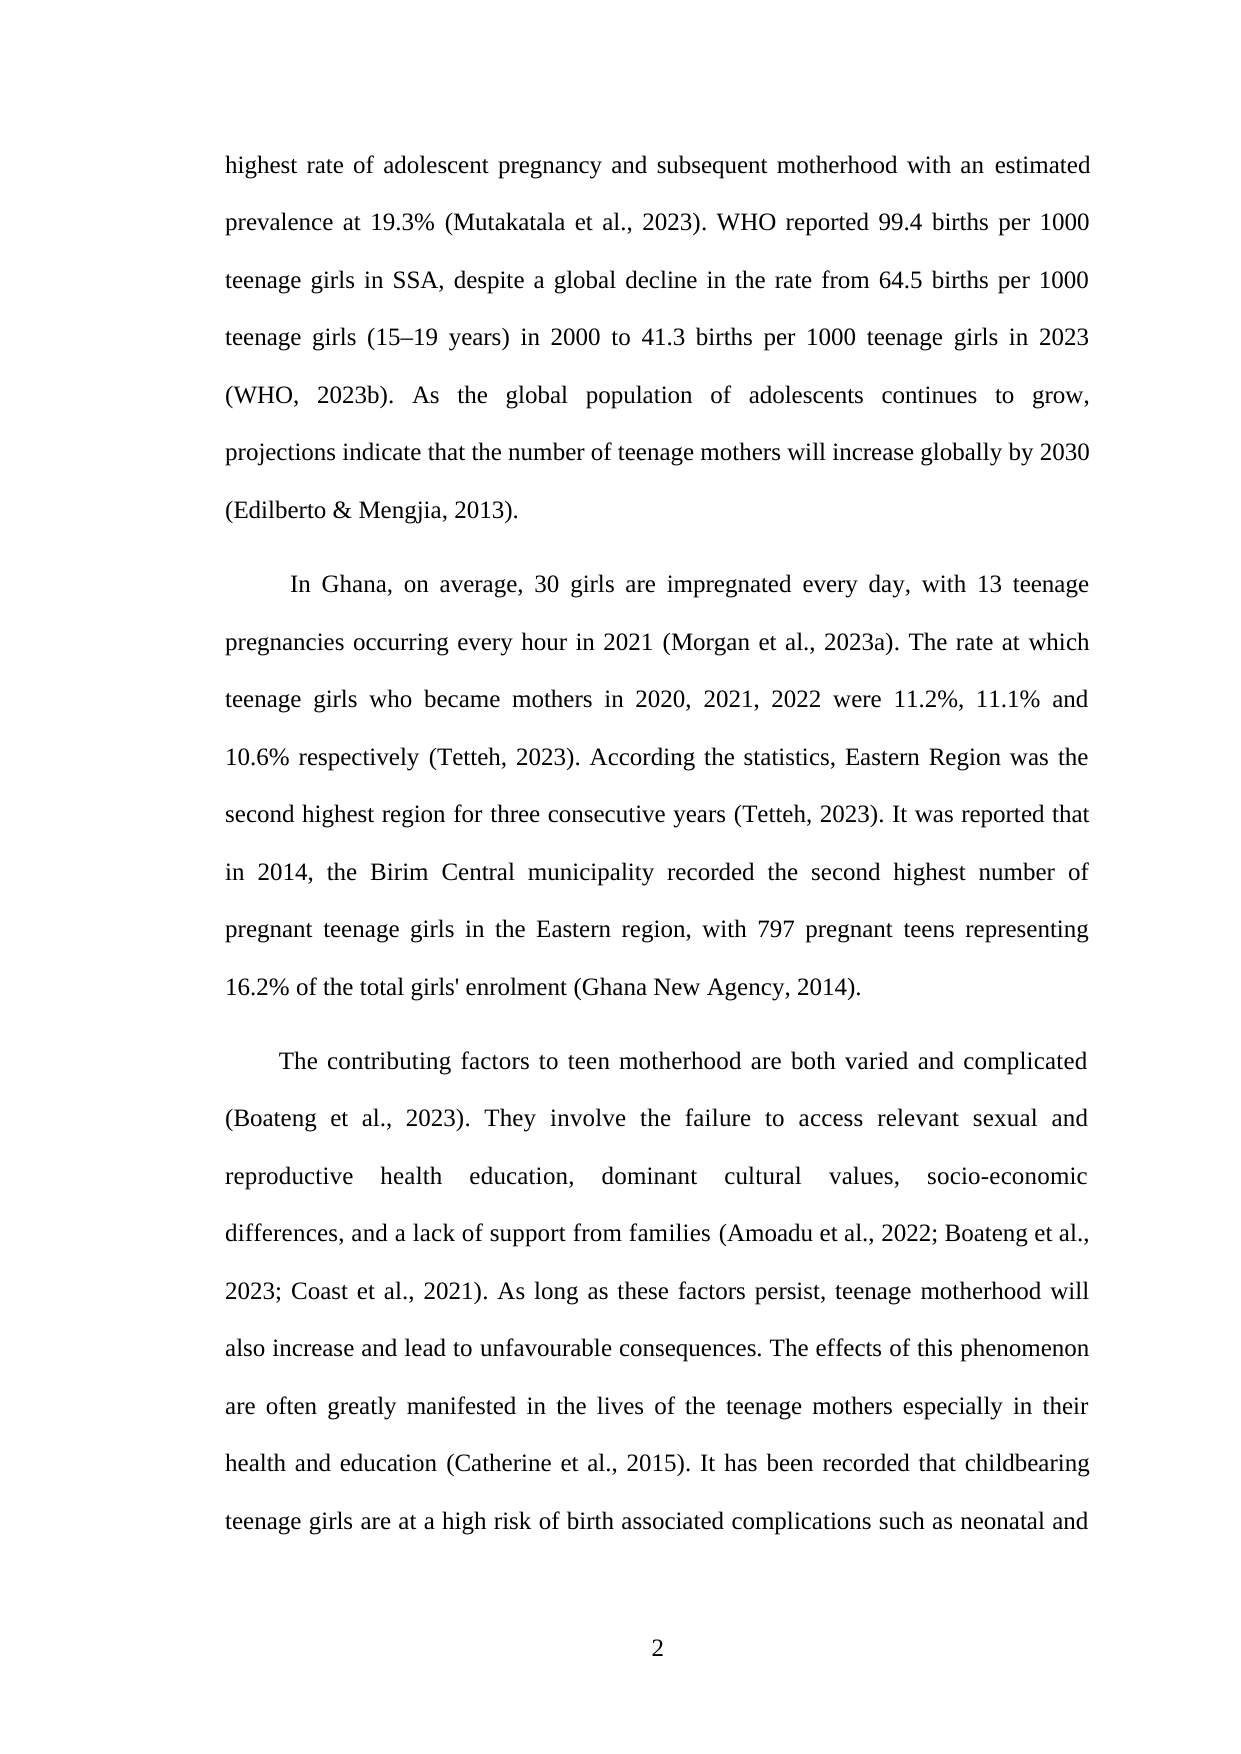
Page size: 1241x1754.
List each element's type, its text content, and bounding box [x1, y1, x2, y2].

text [225, 1189, 1090, 1534]
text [225, 150, 1090, 524]
text In Ghana, on average, 30 girls are impregnated every day, with 13 teenage pregnancies occurring every hour in 2021 . The rate at which teenage girls who became mothers in 2020, 2021, 2022 were 11.2%, 11.1% and 10.6% respectively . According the statistics, Eastern Region was the second highest region for three consecutive years . It was reported that in 2014, the Birim Central municipality recorded the second highest number of pregnant teenage girls in the Eastern region, with 797 pregnant teens representing 16.2% of the total girls' enrolment . [225, 569, 1090, 1000]
